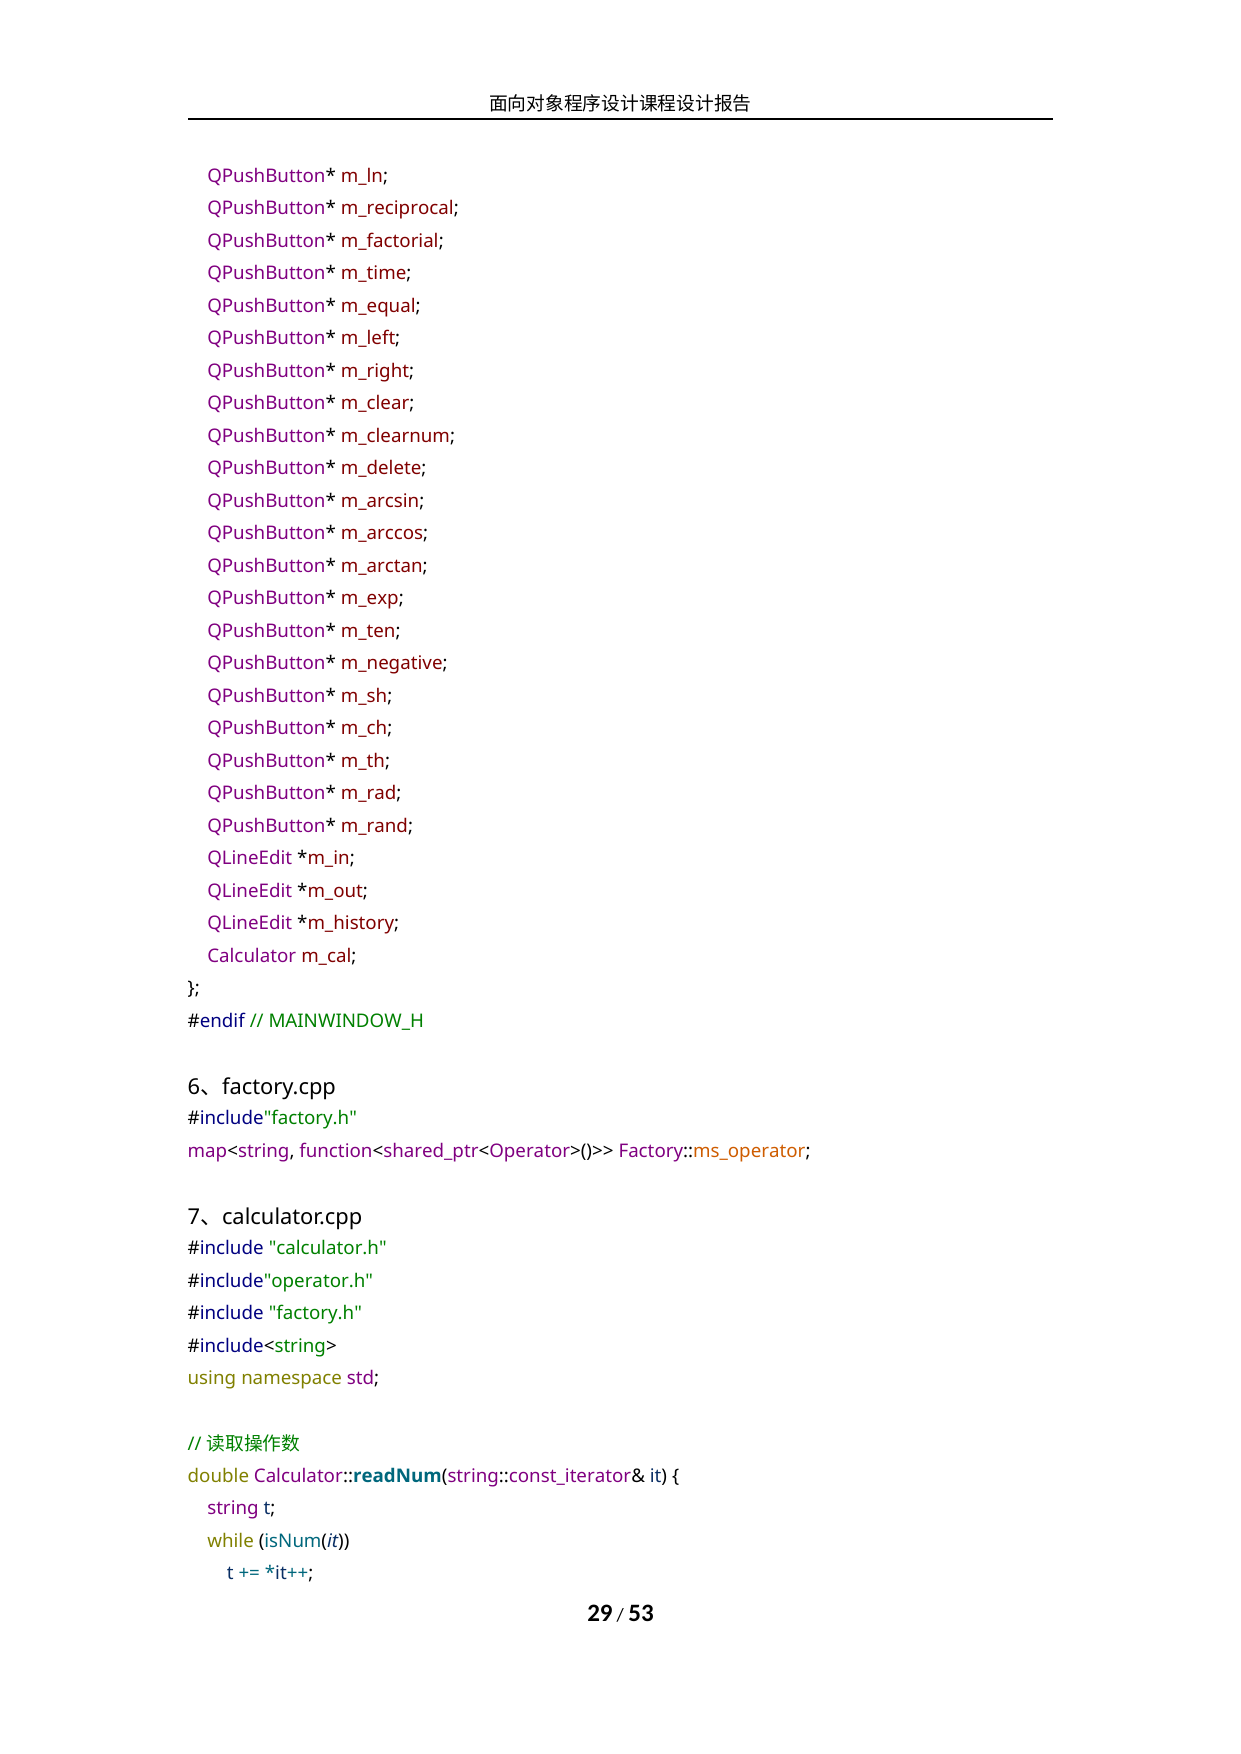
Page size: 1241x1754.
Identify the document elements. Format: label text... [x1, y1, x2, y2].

text QPushButton* m_equal; [187, 288, 1053, 321]
text QLineEdit *m_in; [187, 841, 1053, 873]
text while (isNum(it)) [187, 1523, 1053, 1556]
text #include<string> [187, 1328, 1053, 1361]
text // 读取操作数 [187, 1426, 1053, 1458]
text map<string, function<shared_ptr<Operator>()>> Factory::ms_operator; [187, 1133, 1053, 1166]
text QPushButton* m_time; [187, 256, 1053, 288]
text QPushButton* m_rad; [187, 776, 1053, 808]
text QPushButton* m_ch; [187, 711, 1053, 743]
text QPushButton* m_reciprocal; [187, 191, 1053, 223]
text #include"operator.h" [187, 1263, 1053, 1296]
text QPushButton* m_th; [187, 743, 1053, 776]
text string t; [187, 1491, 1053, 1523]
text t += *it++; [187, 1556, 1053, 1588]
text #include "factory.h" [187, 1296, 1053, 1328]
text QPushButton* m_delete; [187, 451, 1053, 483]
text QPushButton* m_exp; [187, 581, 1053, 613]
text }; [187, 971, 1053, 1003]
text QPushButton* m_sh; [187, 678, 1053, 711]
text using namespace std; [187, 1361, 1053, 1393]
text QPushButton* m_negative; [187, 646, 1053, 678]
text #endif // MAINWINDOW_H [187, 1003, 1053, 1036]
text QPushButton* m_rand; [187, 808, 1053, 841]
text QPushButton* m_ln; [187, 158, 1053, 191]
text 7、calculator.cpp [187, 1198, 1053, 1231]
text QPushButton* m_clear; [187, 386, 1053, 418]
text QPushButton* m_ten; [187, 613, 1053, 646]
text QLineEdit *m_history; [187, 906, 1053, 938]
text QPushButton* m_left; [187, 321, 1053, 353]
text QPushButton* m_right; [187, 353, 1053, 386]
text QLineEdit *m_out; [187, 873, 1053, 906]
text QPushButton* m_factorial; [187, 223, 1053, 256]
text QPushButton* m_arccos; [187, 516, 1053, 548]
text QPushButton* m_arcsin; [187, 483, 1053, 516]
text double Calculator::readNum(string::const_iterator& it) { [187, 1458, 1053, 1491]
text #include"factory.h" [187, 1101, 1053, 1133]
text 6、factory.cpp [187, 1068, 1053, 1101]
text Calculator m_cal; [187, 938, 1053, 971]
text #include "calculator.h" [187, 1231, 1053, 1263]
text QPushButton* m_arctan; [187, 548, 1053, 581]
text QPushButton* m_clearnum; [187, 418, 1053, 451]
